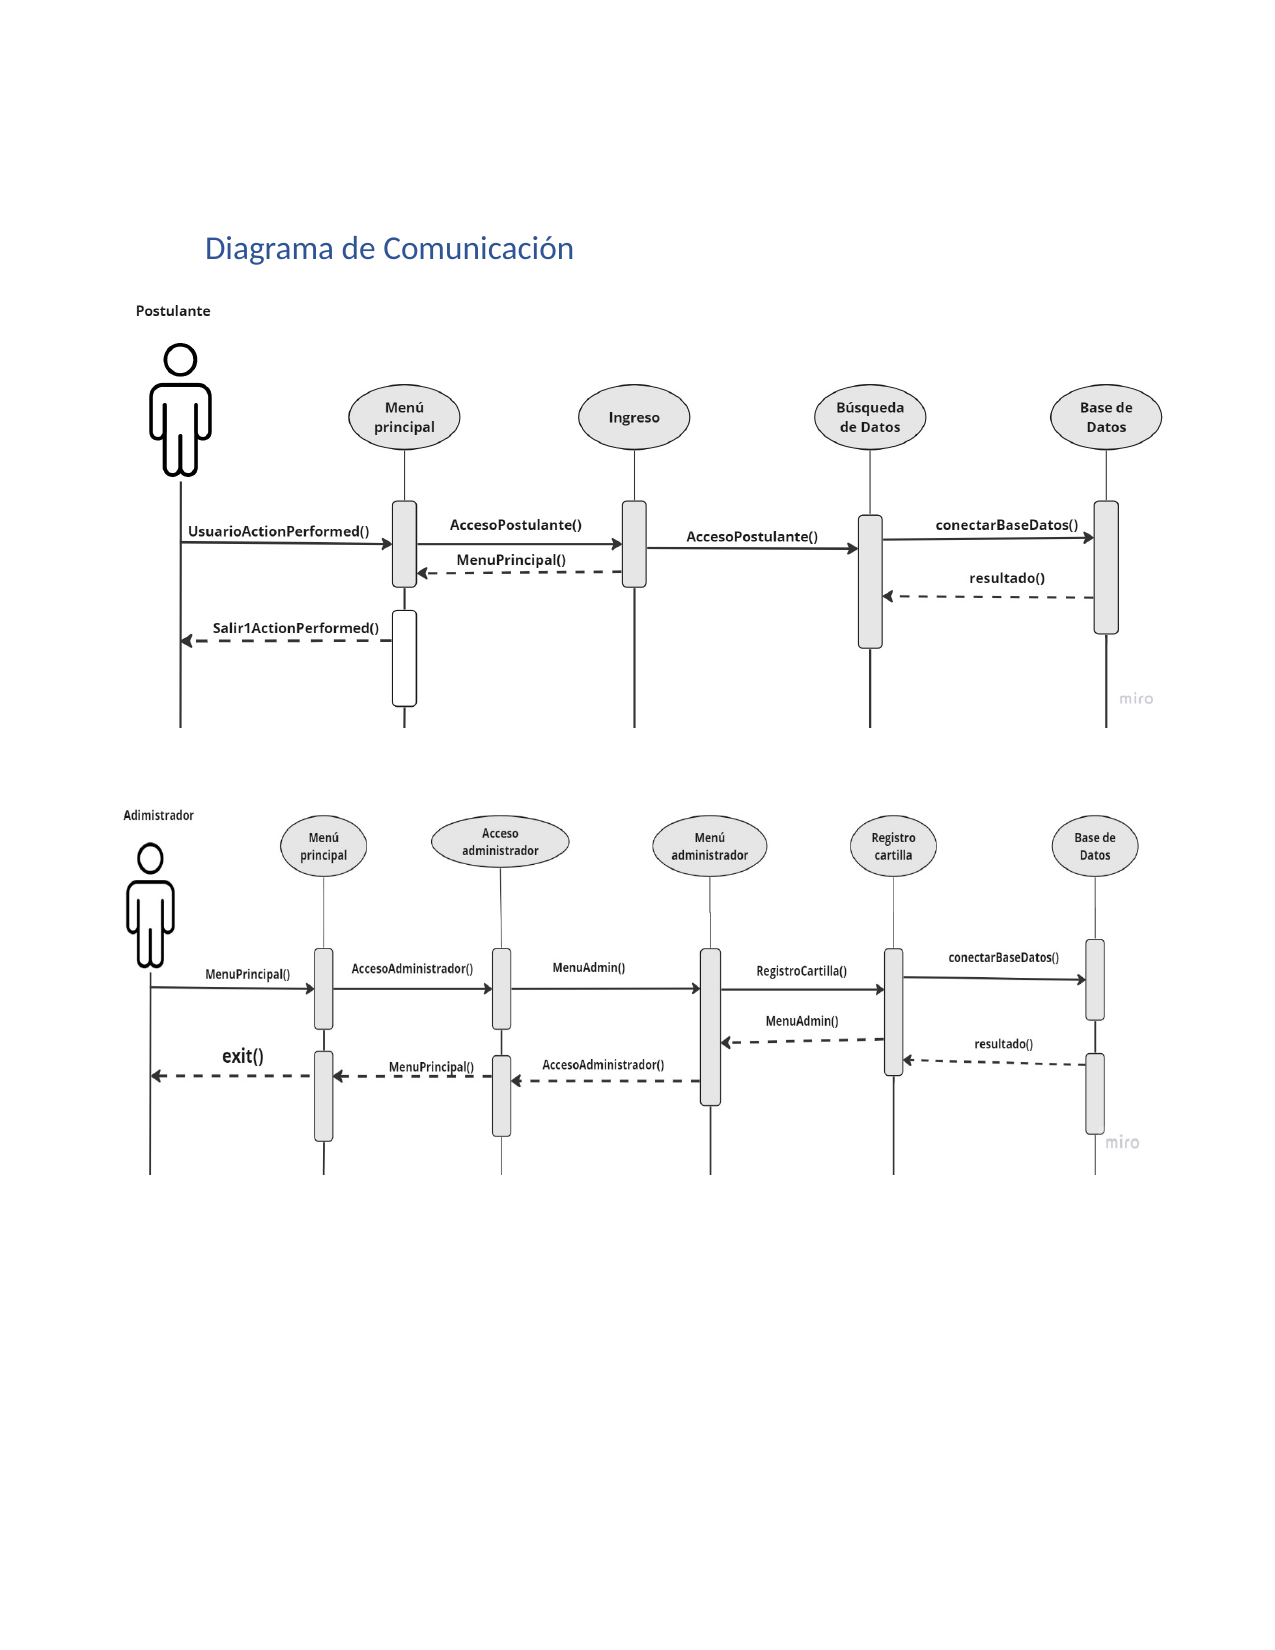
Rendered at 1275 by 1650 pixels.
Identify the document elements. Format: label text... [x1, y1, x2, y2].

picture [126, 301, 1177, 728]
picture [112, 793, 1159, 1175]
subtitle Diagrama de Comunicación [205, 227, 1162, 268]
